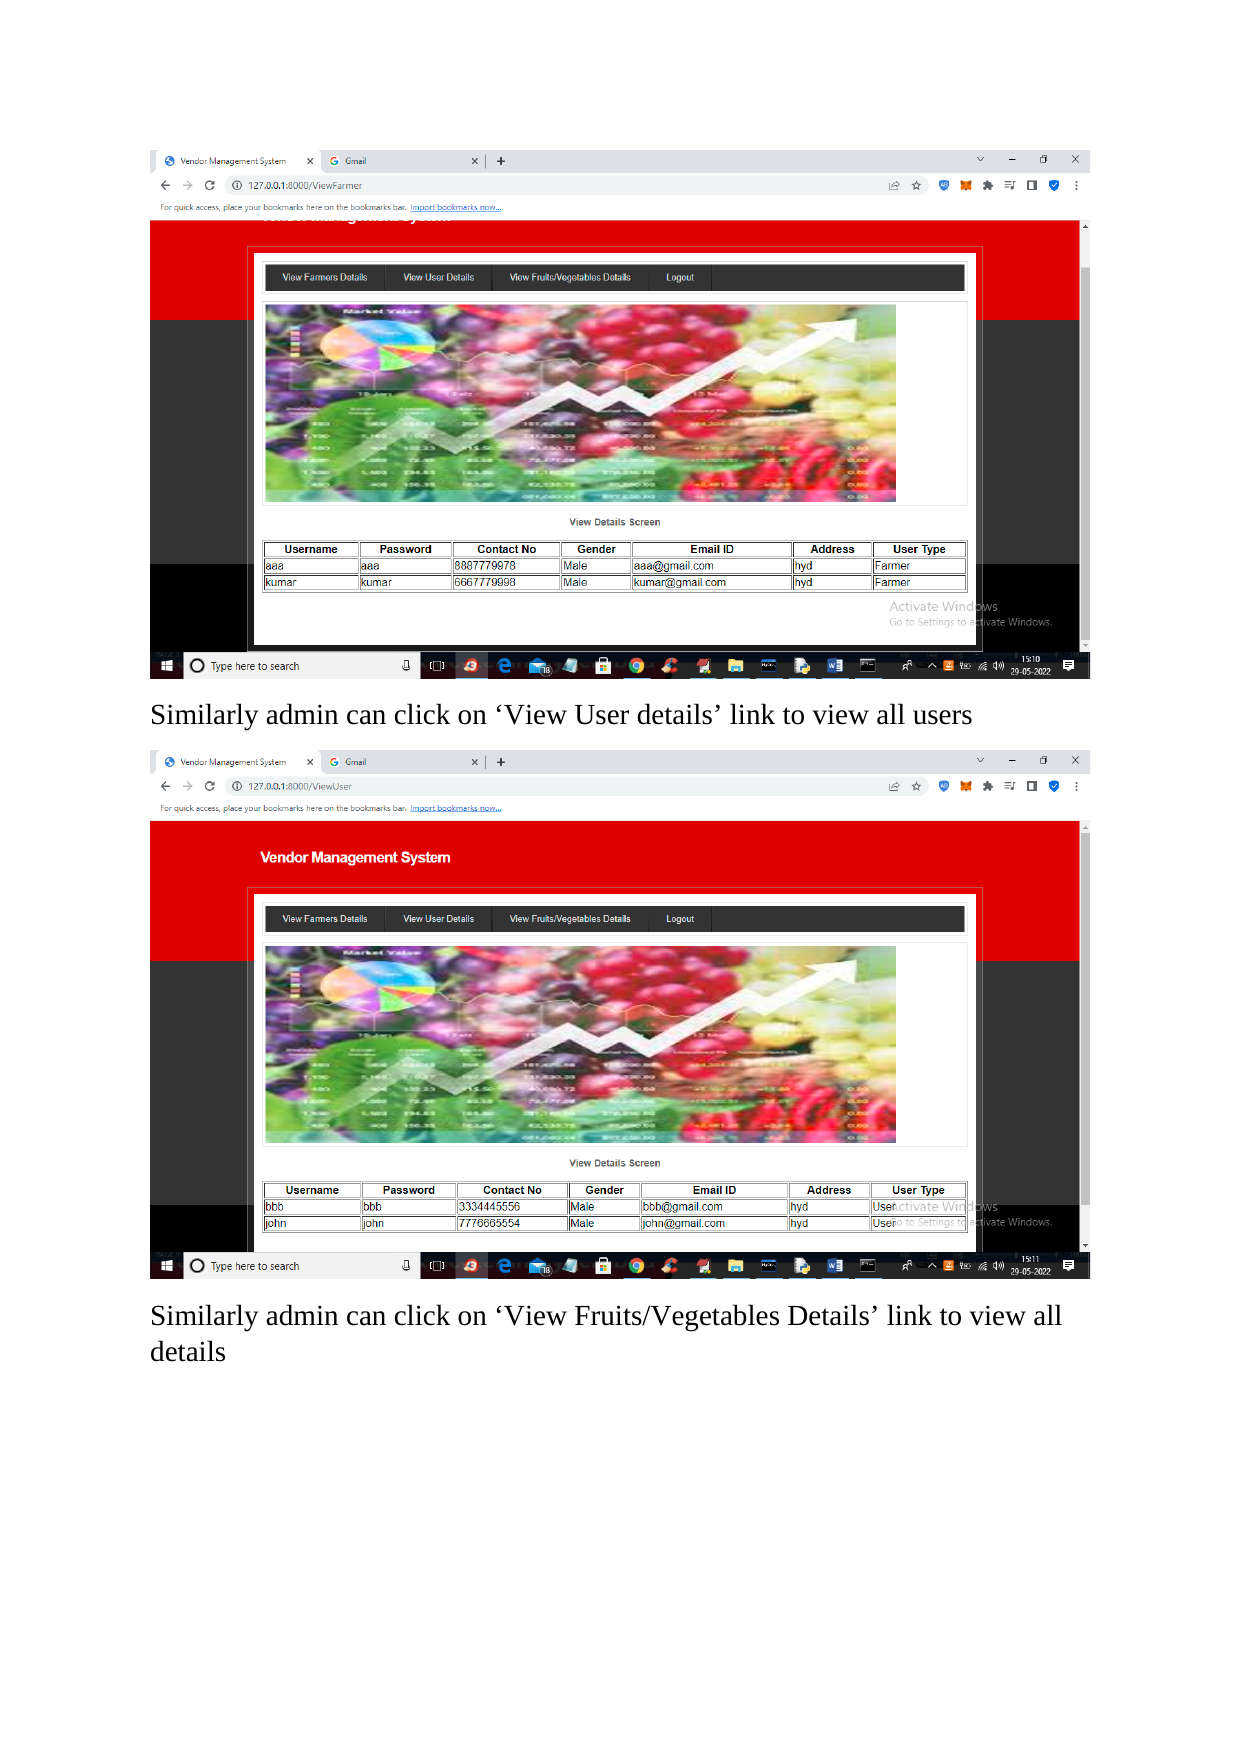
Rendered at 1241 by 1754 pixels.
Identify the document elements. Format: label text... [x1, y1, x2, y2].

picture [150, 150, 1091, 679]
text Similarly admin can click on ‘View User details’ link to view all users [150, 697, 1090, 731]
picture [150, 750, 1091, 1279]
text Similarly admin can click on ‘View Fruits/Vegetables Details’ link to view all details [150, 1298, 1090, 1367]
